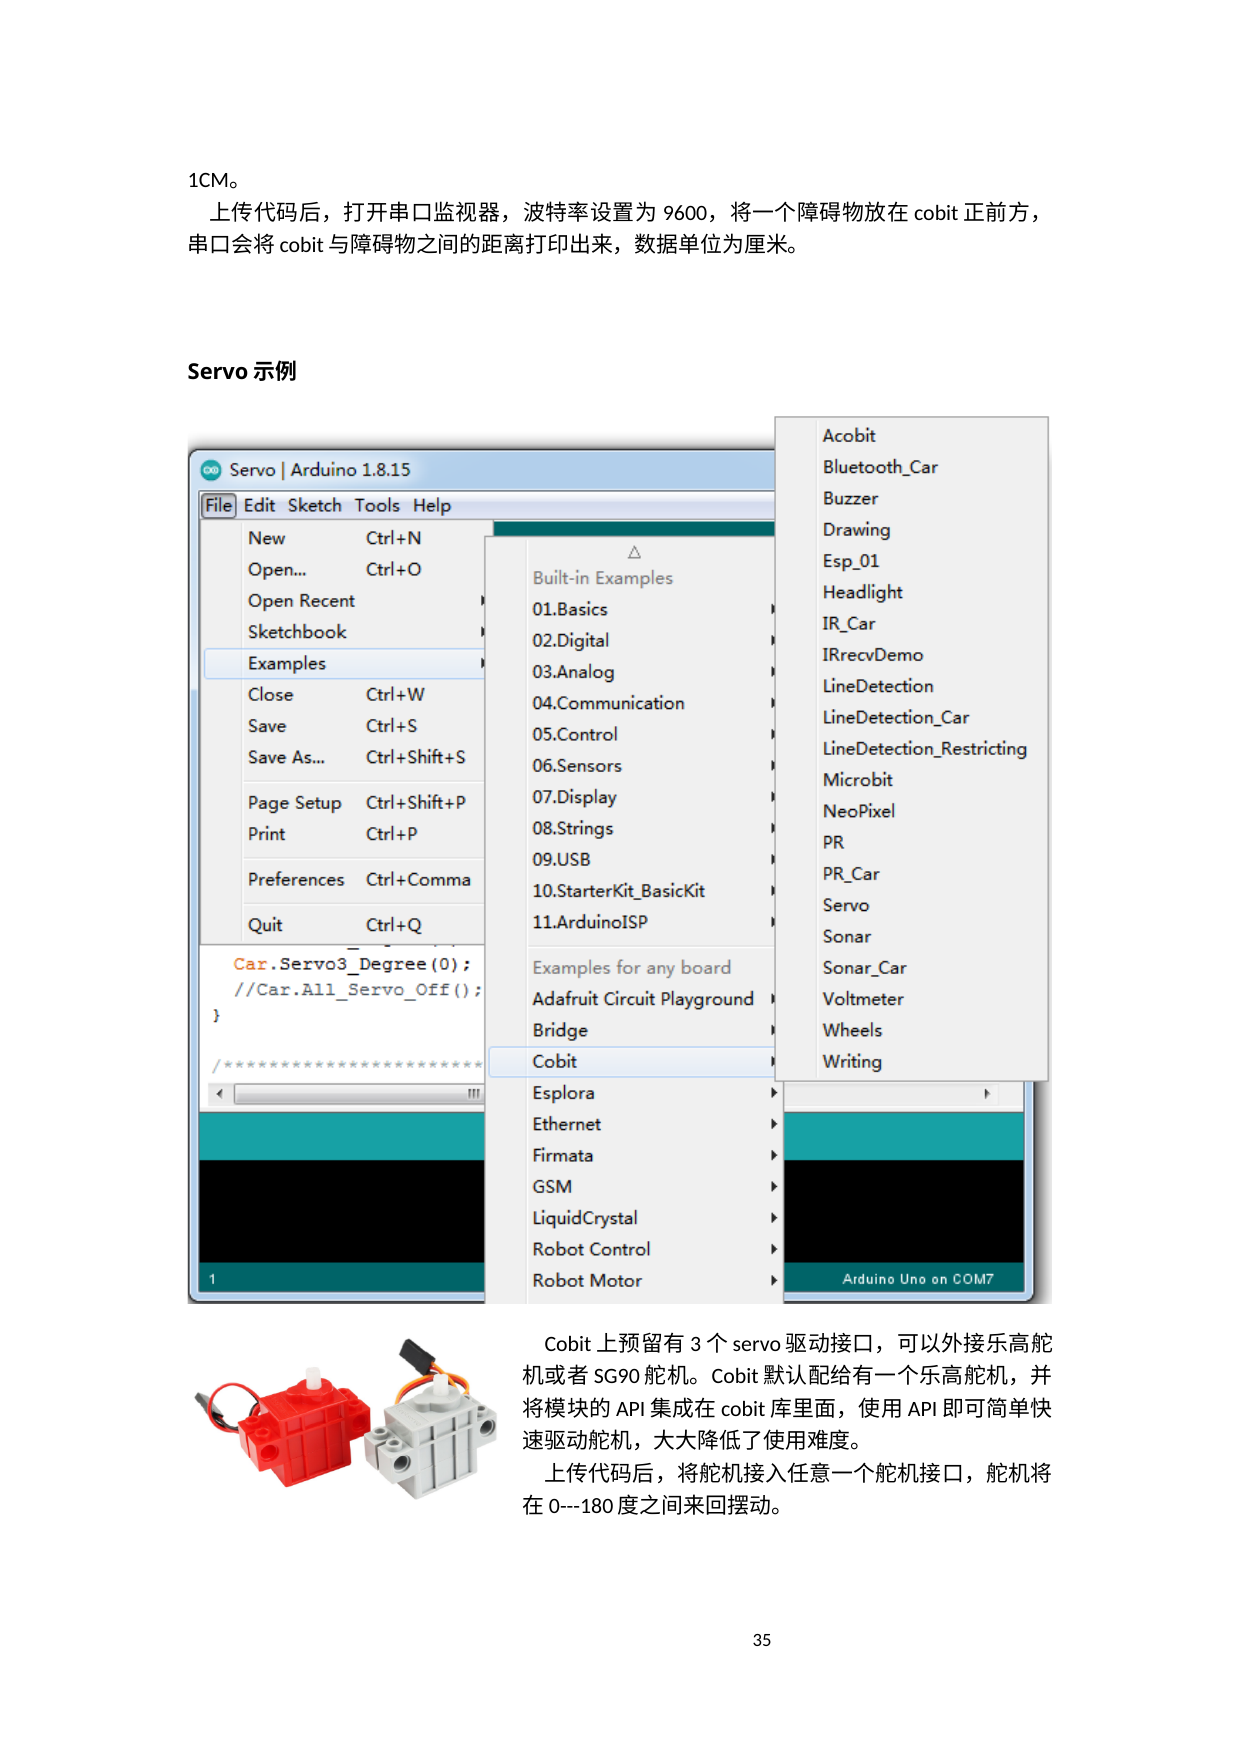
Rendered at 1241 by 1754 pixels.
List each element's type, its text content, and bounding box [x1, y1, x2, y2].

text 上传代码后，将舵机接入任意一个舵机接口，舵机将在0---180度之间来回摆动。 [187, 1455, 1053, 1520]
subtitle Servo示例 [187, 354, 1053, 386]
picture [190, 1335, 504, 1502]
text 上传代码后，打开串口监视器，波特率设置为9600，将一个障碍物放在cobit正前方，串口会将cobit与障碍物之间的距离打印出来，数据单位为厘米。 [187, 194, 1053, 259]
picture [187, 415, 1052, 1304]
text Cobit上预留有一个sonar接口，可以外接HC-RS04超声波模块进行测量距离。Cobit默认配给有HC-RS04超声波模块，并将模块的API集成在cobit库里面，使用API即可读取模块的测量数据，大大降低了使用难度。最大测量距离为255cm，精度为+/-1CM。 [187, 162, 1053, 194]
text Cobit上预留有3个servo驱动接口，可以外接乐高舵机或者SG90舵机。Cobit默认配给有一个乐高舵机，并将模块的API集成在cobit库里面，使用API即可简单快速驱动舵机，大大降低了使用难度。 [187, 1325, 1053, 1455]
